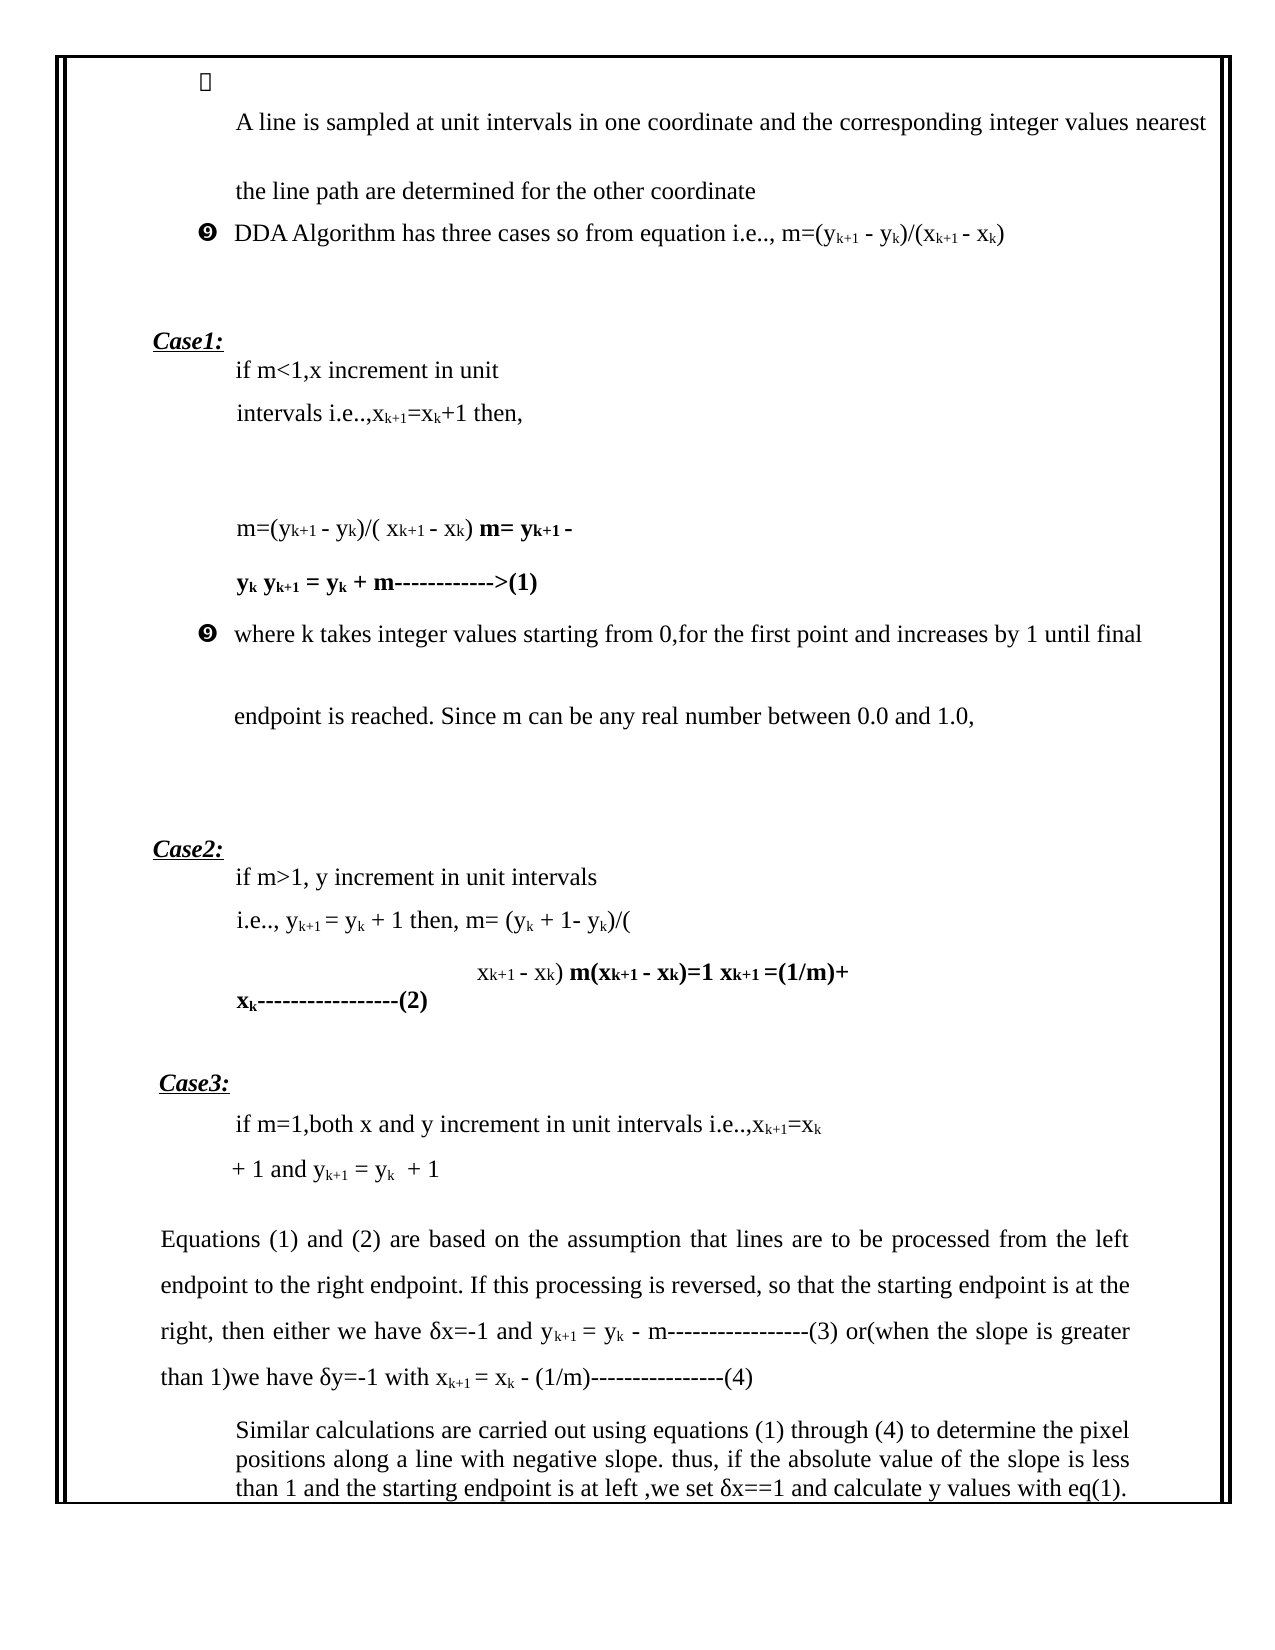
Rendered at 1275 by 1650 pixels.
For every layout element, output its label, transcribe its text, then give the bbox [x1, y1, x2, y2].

table_cell  A line is sampled at unit intervals in one coordinate and the corresponding integer values nearest the line path are determined for the other coordinate DDA Algorithm has three cases so from equation i.e.., m=(yk+1 - yk)/(xk+1 - xk) Case1: if m<1,x increment in unit intervals i.e..,xk+1=xk+1 then, m=(yk+1 - yk)/( xk+1 - xk) m= yk+1 - yk yk+1 = yk + m------------>(1) where k takes integer values starting from 0,for the first point and increases by 1 until final endpoint is reached. Since m can be any real number between 0.0 and 1.0, Case2: if m>1, y increment in unit intervals i.e.., yk+1 = yk + 1 then, m= (yk + 1- yk)/( xk+1 - xk) m(xk+1 - xk)=1 xk+1 =(1/m)+ xk-----------------(2) Case3: if m=1,both x and y increment in unit intervals i.e..,xk+1=xk + 1 and yk+1 = yk + 1 Equations (1) and (2) are based on the assumption that lines are to be processed from the left endpoint to the right endpoint. If this processing is reversed, so that the starting endpoint is at the right, then either we have δx=-1 and yk+1 = yk - m-----------------(3) or(when the slope is greater than 1)we have δy=-1 with xk+1 = xk - (1/m)----------------(4) Similar calculations are carried out using equations (1) through (4) to determine the pixel positions along a line with negative slope. thus, if the absolute value of the slope is less than 1 and the starting endpoint is at left ,we set δx==1 and calculate y values with eq(1). [67, 58, 1220, 1501]
